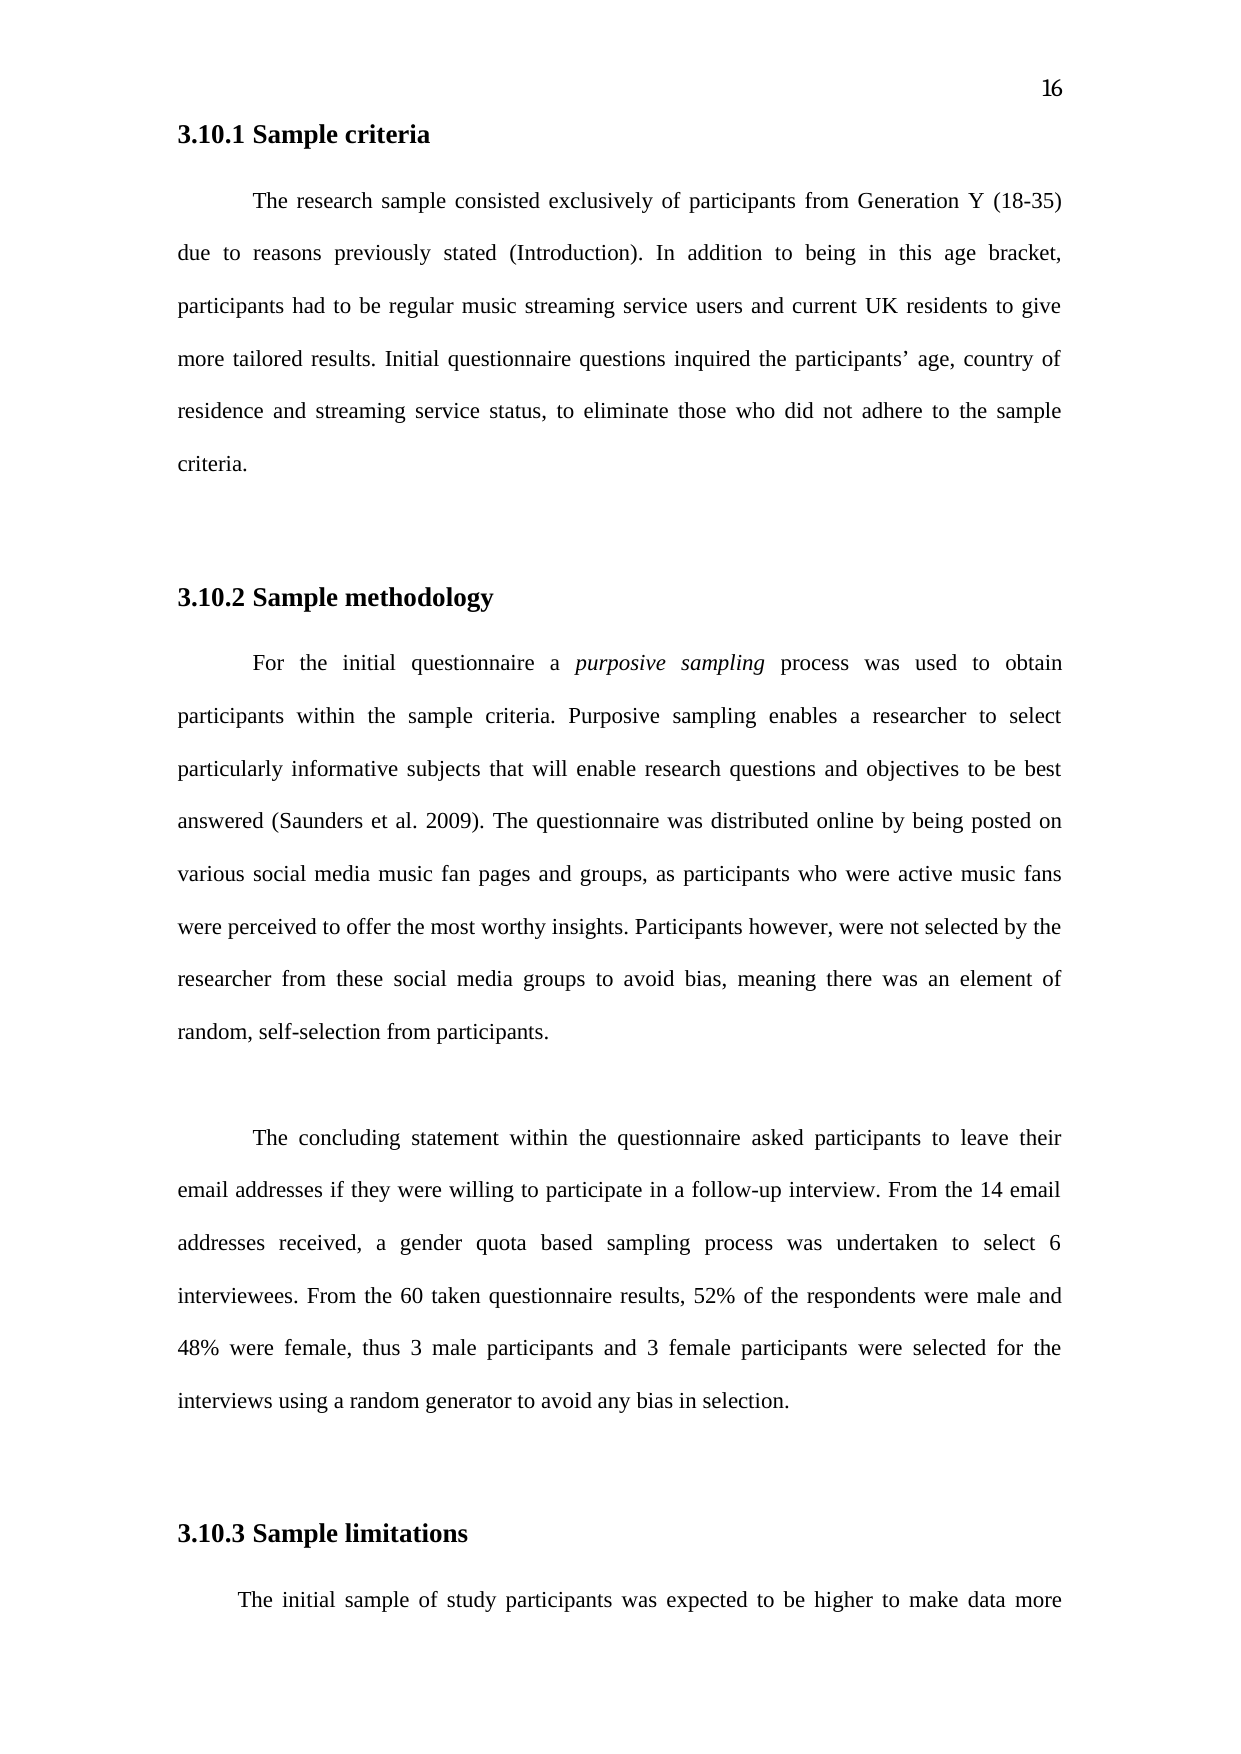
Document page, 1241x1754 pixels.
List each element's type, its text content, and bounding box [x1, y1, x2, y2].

subtitle Sample limitations [177, 1517, 1063, 1549]
text The concluding statement within the questionnaire asked participants to leave their email addresses if they were willing to participate in a follow-up interview. From the 14 email addresses received, a gender quota based sampling process was undertaken to select 6 interviewees. From the 60 taken questionnaire results, 52% of the respondents were male and 48% were female, thus 3 male participants and 3 female participants were selected for the interviews using a random generator to avoid any bias in selection. [177, 1123, 1063, 1413]
subtitle Sample methodology [177, 581, 1063, 612]
subtitle Sample criteria [177, 118, 1063, 149]
text The research sample consisted exclusively of participants from Generation Y (18-35) due to reasons previously stated (Introduction). In addition to being in this age bracket, participants had to be regular music streaming service users and current UK residents to give more tailored results. Initial questionnaire questions inquired the participants’ age, country of residence and streaming service status, to eliminate those who did not adhere to the sample criteria. [177, 187, 1063, 477]
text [177, 1586, 1063, 1612]
text For the initial questionnaire a purposive sampling process was used to obtain participants within the sample criteria. Purposive sampling enables a researcher to select particularly informative subjects that will enable research questions and objectives to be best answered (Saunders et al. 2009). The questionnaire was distributed online by being posted on various social media music fan pages and groups, as participants who were active music fans were perceived to offer the most worthy insights. Participants however, were not selected by the researcher from these social media groups to avoid bias, meaning there was an element of random, self-selection from participants. [177, 649, 1063, 1044]
